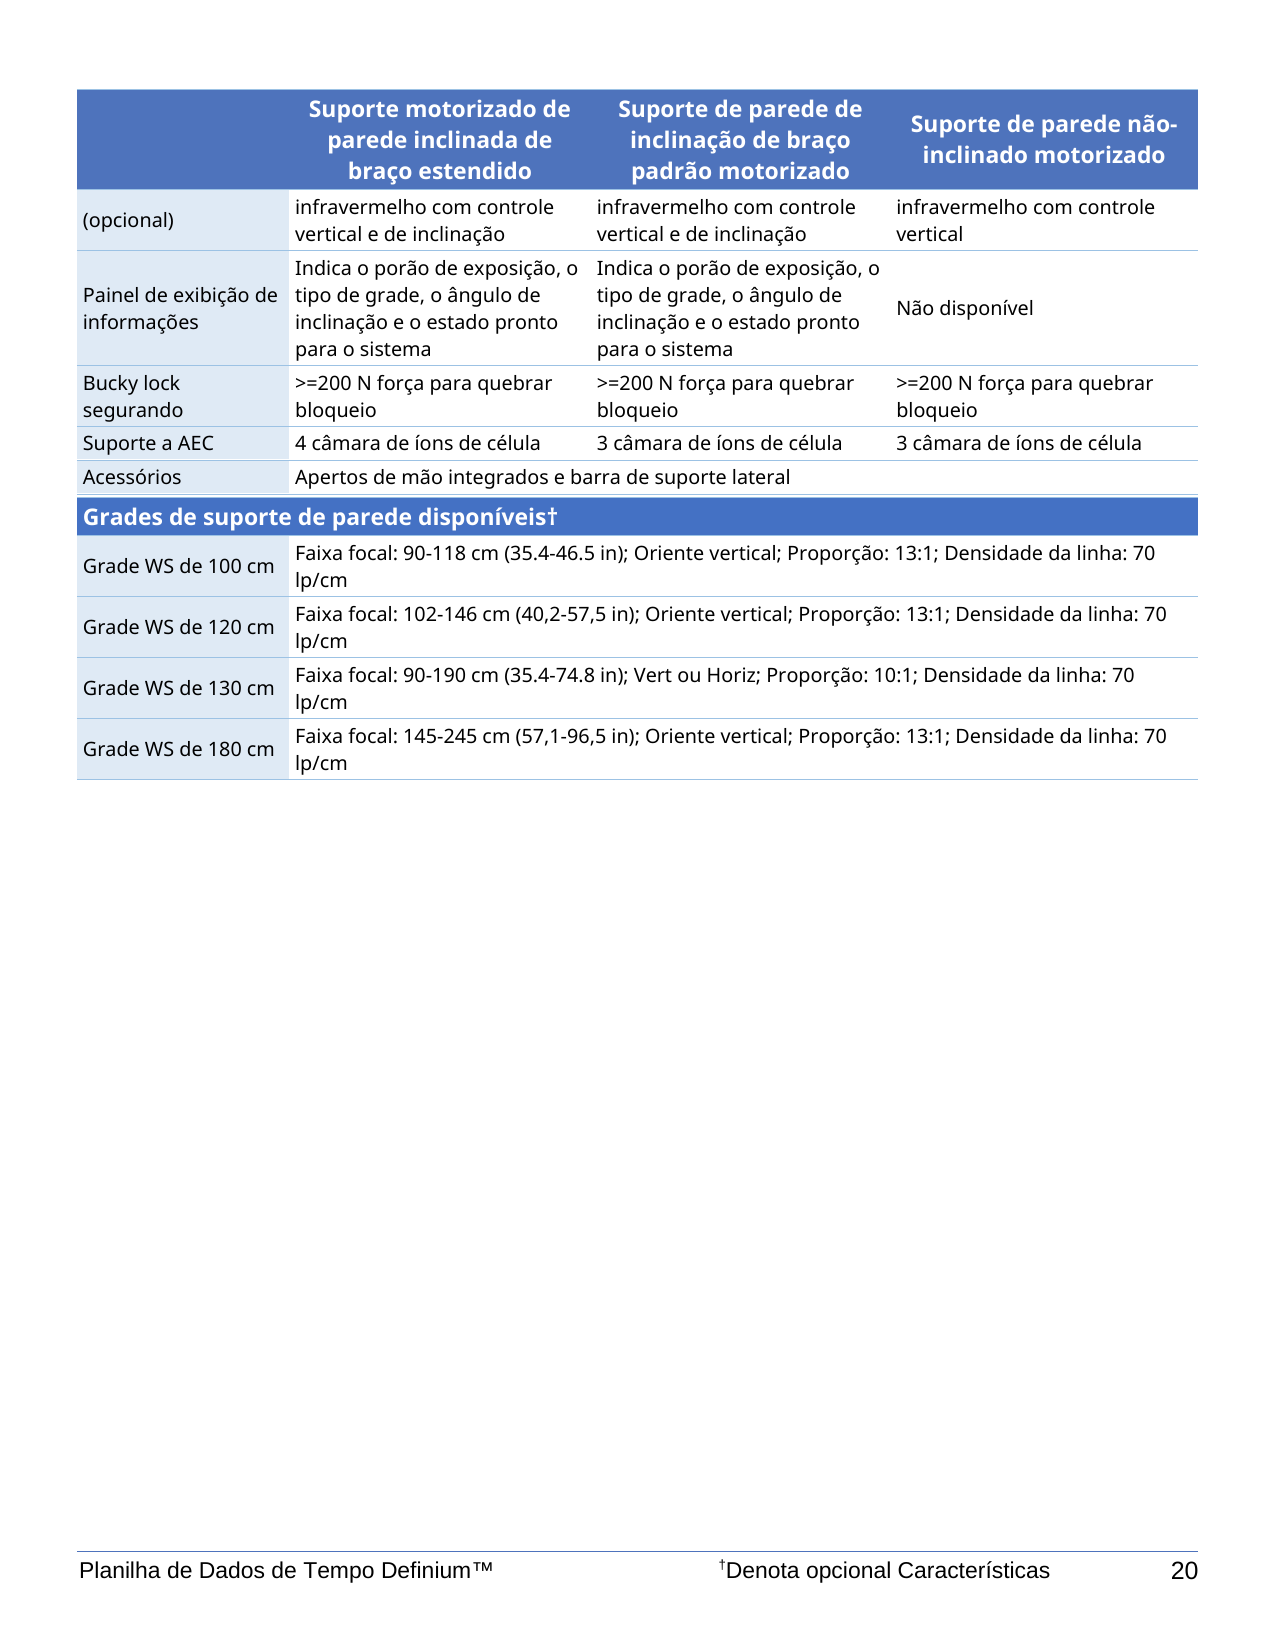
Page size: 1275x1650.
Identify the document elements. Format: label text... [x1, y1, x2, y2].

table_header Suporte de parede de inclinação de braço padrão motorizado [591, 90, 890, 189]
table_header [77, 90, 289, 189]
table_cell Faixa focal: 90-190 cm (35.4-74.8 in); Vert ou Horiz; Proporção: 10:1; Densidade da linha: 70 lp/cm [289, 658, 1198, 718]
table_cell Faixa focal: 145-245 cm (57,1-96,5 in); Oriente vertical; Proporção: 13:1; Densidade da linha: 70 lp/cm [289, 719, 1198, 779]
table_cell 4 câmara de íons de célula [289, 427, 591, 459]
table_cell Controlador remoto infravermelho com controle vertical e de inclinação [591, 190, 890, 250]
table_cell Painel de exibição de informações [77, 251, 289, 365]
table_cell Faixa focal: 90-118 cm (35.4-46.5 in); Oriente vertical; Proporção: 13:1; Densidade da linha: 70 lp/cm [289, 536, 1198, 596]
table_header Grades de suporte de parede disponíveis† [77, 498, 1198, 535]
table_cell Faixa focal: 102-146 cm (40,2-57,5 in); Oriente vertical; Proporção: 13:1; Densidade da linha: 70 lp/cm [289, 597, 1198, 657]
table_cell Não disponível [890, 251, 1198, 365]
table_cell Grade WS de 100 cm [77, 536, 289, 596]
table_cell >=200 N força para quebrar bloqueio [591, 366, 890, 426]
table_cell Suporte a AEC [77, 427, 289, 459]
table_cell 3 câmara de íons de célula [890, 427, 1198, 459]
table_cell >=200 N força para quebrar bloqueio [890, 366, 1198, 426]
table_cell Controlador remoto infravermelho com controle vertical e de inclinação [289, 190, 591, 250]
table_cell Indica o porão de exposição, o tipo de grade, o ângulo de inclinação e o estado pronto para o sistema [591, 251, 890, 365]
table_cell Controlador remoto infravermelho com controle vertical [890, 190, 1198, 250]
table_cell Indica o porão de exposição, o tipo de grade, o ângulo de inclinação e o estado pronto para o sistema [289, 251, 591, 365]
table_cell Bucky lock segurando [77, 366, 289, 426]
table_cell Grade WS de 180 cm [77, 719, 289, 779]
table_cell 3 câmara de íons de célula [591, 427, 890, 459]
table_cell Acessórios [77, 461, 289, 493]
table_cell Apertos de mão integrados e barra de suporte lateral [289, 461, 1198, 493]
table_cell Controle remoto (opcional) [77, 190, 289, 250]
table_header Suporte de parede não-inclinado motorizado [890, 90, 1198, 189]
table_header Suporte motorizado de parede inclinada de braço estendido [289, 90, 591, 189]
table_cell >=200 N força para quebrar bloqueio [289, 366, 591, 426]
table_cell Grade WS de 120 cm [77, 597, 289, 657]
table_cell Grade WS de 130 cm [77, 658, 289, 718]
